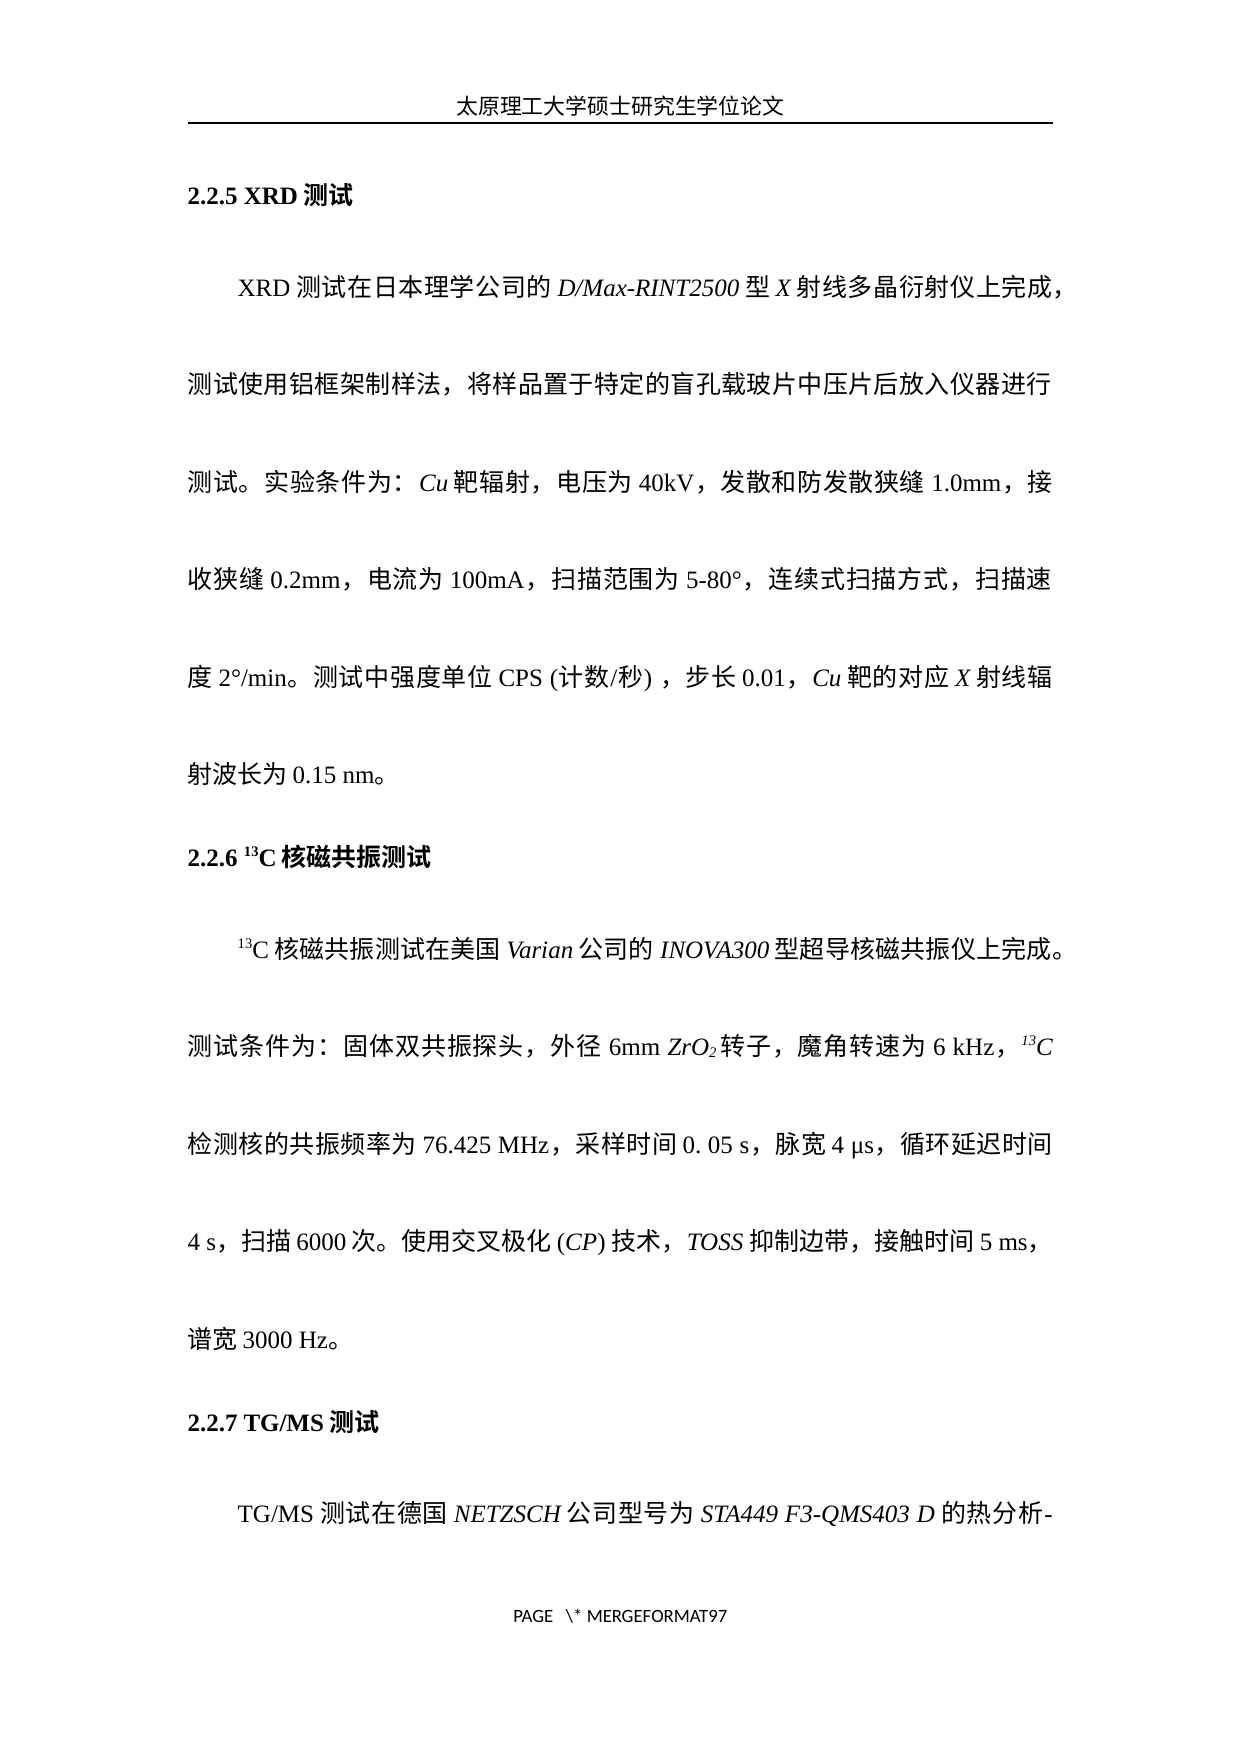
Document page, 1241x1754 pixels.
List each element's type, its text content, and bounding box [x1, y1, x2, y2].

text 2.2.5 XRD测试 [187, 161, 1053, 226]
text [187, 1479, 1053, 1544]
text XRD测试在日本理学公司的D/Max-RINT2500型X射线多晶衍射仪上完成，测试使用铝框架制样法，将样品置于特定的盲孔载玻片中压片后放入仪器进行测试。实验条件为：Cu靶辐射，电压为40kV，发散和防发散狭缝1.0mm，接收狭缝0.2mm，电流为100mA，扫描范围为5-80°，连续式扫描方式，扫描速度2°/min。测试中强度单位CPS (计数/秒) ，步长0.01，Cu靶的对应X射线辐射波长为0.15 nm。 [187, 253, 1053, 805]
text 2.2.7 TG/MS测试 [187, 1388, 1053, 1453]
text 13C核磁共振测试在美国Varian公司的 INOVA300型超导核磁共振仪上完成。测试条件为：固体双共振探头，外径6mm ZrO2转子，魔角转速为6 kHz，13C检测核的共振频率为76.425 MHz，采样时间0. 05 s，脉宽4 μs，循环延迟时间4 s，扫描6000次。使用交叉极化 (CP) 技术，TOSS 抑制边带，接触时间5 ms，谱宽3000 Hz。 [187, 915, 1053, 1370]
text 2.2.6 13C核磁共振测试 [187, 823, 1053, 888]
